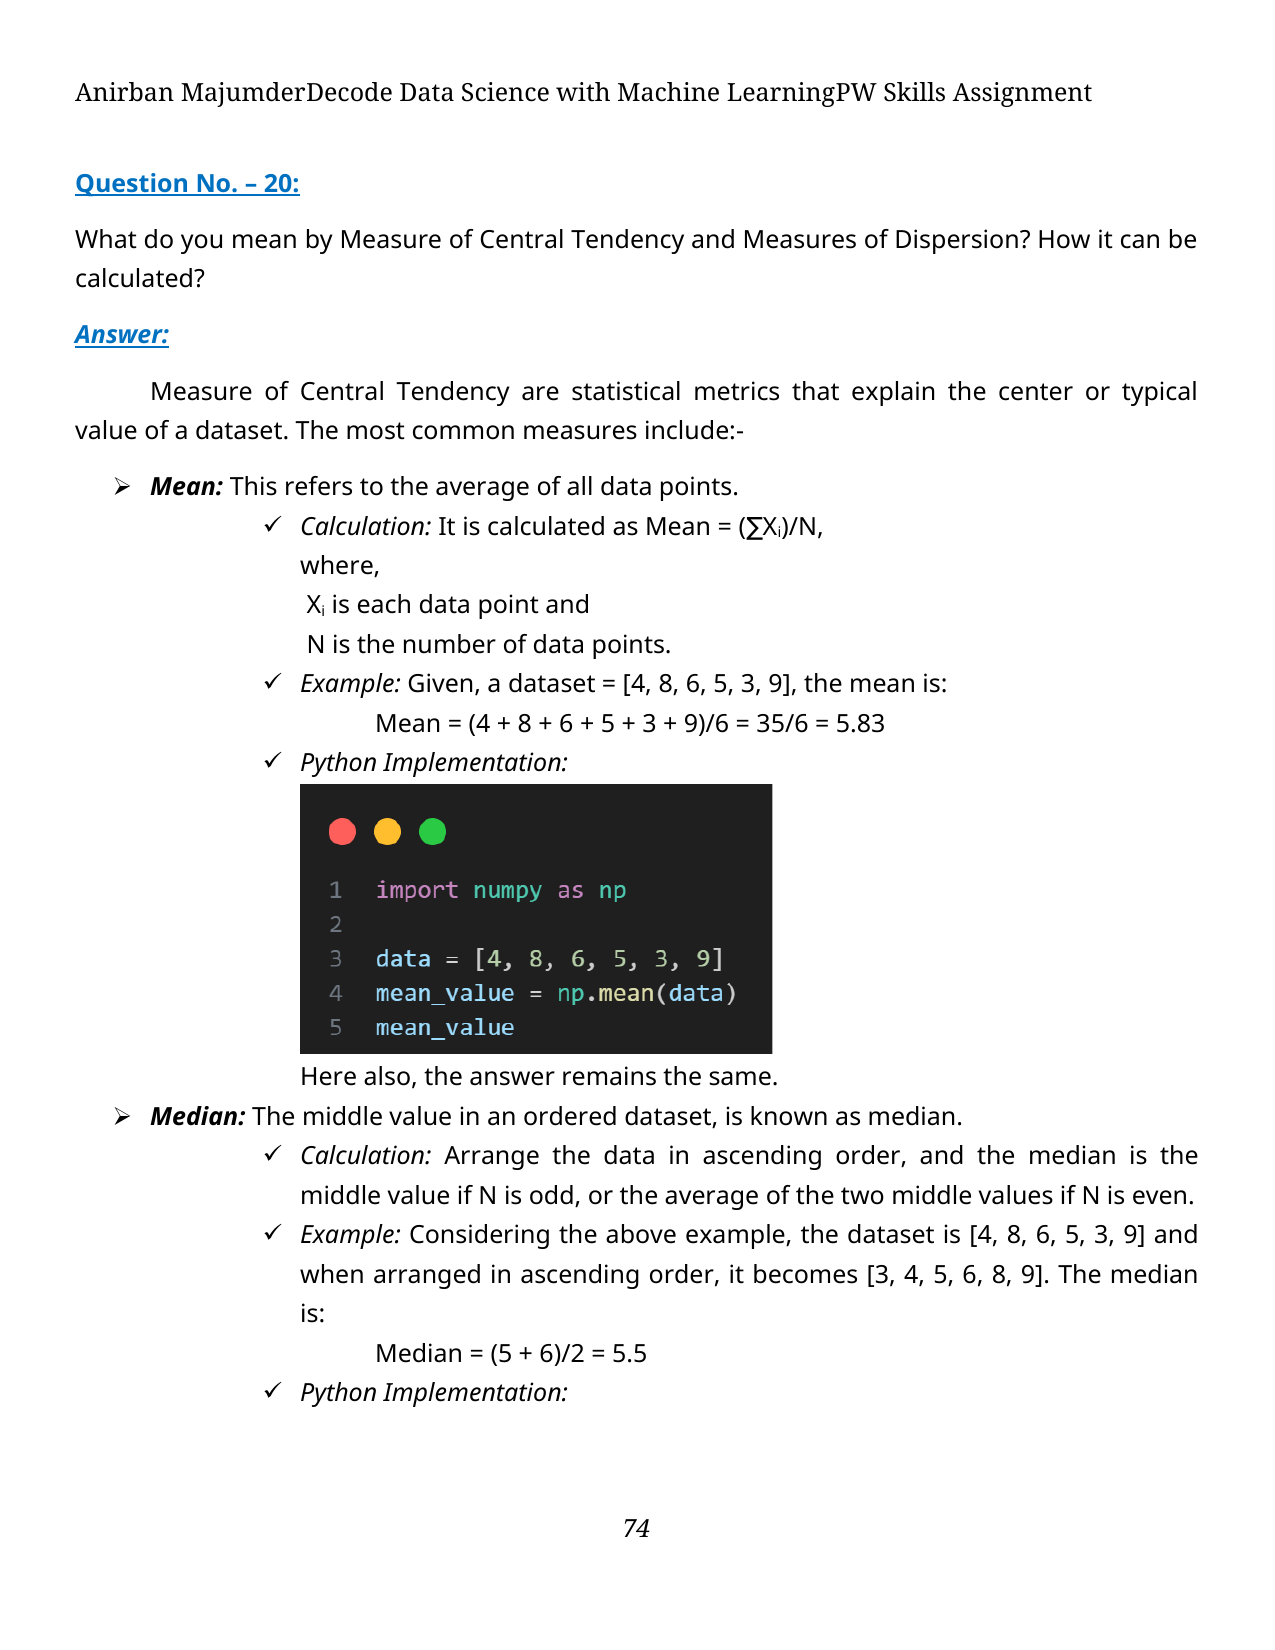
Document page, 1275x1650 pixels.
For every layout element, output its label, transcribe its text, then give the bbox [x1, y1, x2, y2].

list Mean: This refers to the average of all data points. [112, 469, 1200, 503]
list Calculation: Arrange the data in ascending order, and the median is the middle value if N is odd, or the average of the two middle values if N is even. [262, 1138, 1200, 1211]
list Here also, the answer remains the same. [300, 1059, 1200, 1093]
text Measure of Central Tendency are statistical metrics that explain the center or typical value of a dataset. The most common measures include:- [75, 373, 1200, 447]
text Answer: [75, 317, 1200, 351]
list Xi​ is each data point and [300, 587, 1200, 621]
list Calculation: It is calculated as Mean = (∑Xi)/​N, [262, 508, 1200, 542]
list Median: The middle value in an ordered dataset, is known as median. [112, 1098, 1200, 1132]
text What do you mean by Measure of Central Tendency and Measures of Dispersion? How it can be calculated? [75, 221, 1200, 295]
list where, [300, 548, 1200, 582]
list Example: Considering the above example, the dataset is [4, 8, 6, 5, 3, 9] and when arranged in ascending order, it becomes [3, 4, 5, 6, 8, 9]. The median is: [262, 1217, 1200, 1330]
list Mean = (4 + 8 + 6 + 5 + 3 + 9)/6 = 35/6 = 5.83 [300, 706, 1200, 740]
text Question No. – 20: [75, 165, 1200, 199]
list N is the number of data points.​ [300, 627, 1200, 661]
list Median = (5 + 6)/2 = 5.5 [300, 1335, 1200, 1369]
list Example: Given, a dataset = [4, 8, 6, 5, 3, 9], the mean is: [262, 666, 1200, 700]
picture [300, 784, 773, 1054]
list Python Implementation: [262, 1375, 1200, 1409]
list Python Implementation: [262, 745, 1200, 779]
